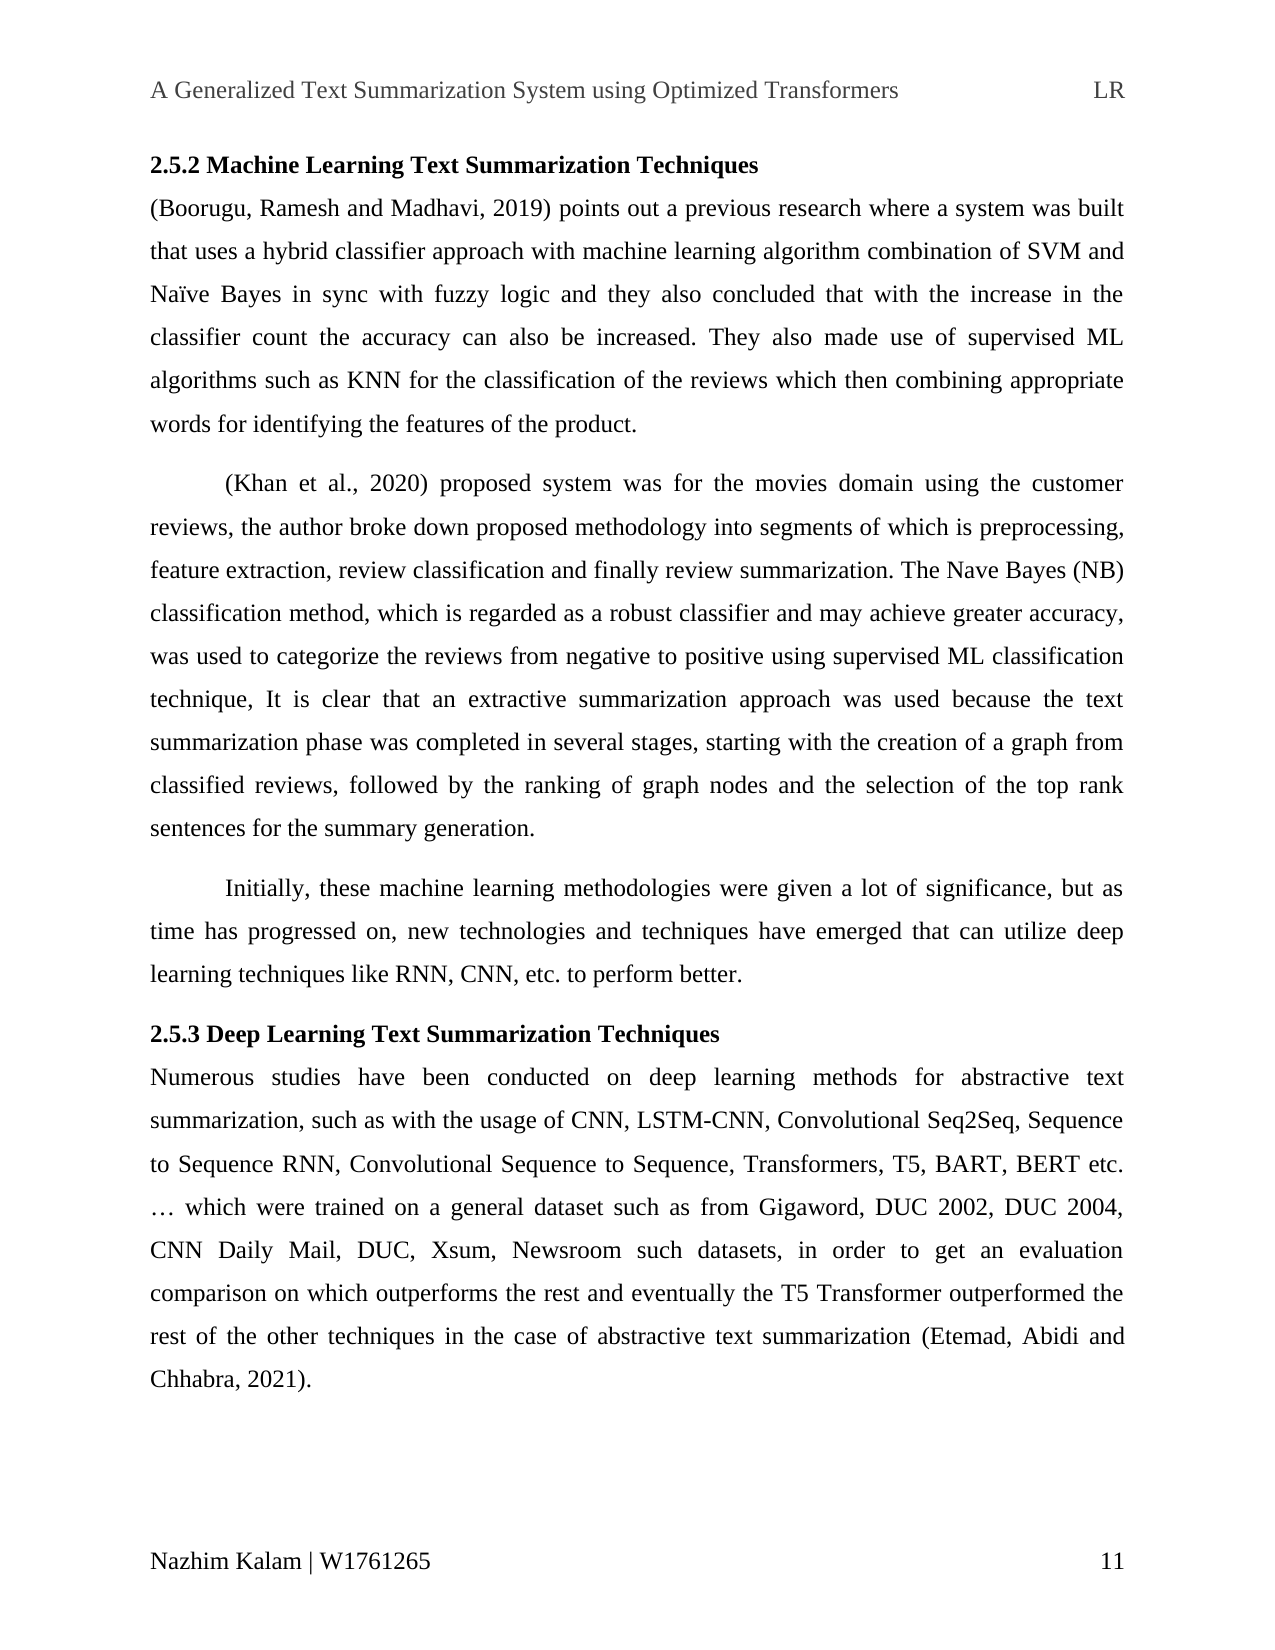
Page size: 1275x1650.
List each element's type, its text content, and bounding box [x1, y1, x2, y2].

text Initially, these machine learning methodologies were given a lot of significance, but as time has progressed on, new technologies and techniques have emerged that can utilize deep learning techniques like RNN, CNN, etc. to perform better. [150, 873, 1125, 988]
subtitle 2.5.2 Machine Learning Text Summarization Techniques [150, 150, 1125, 179]
text Numerous studies have been conducted on deep learning methods for abstractive text summarization, such as with the usage of CNN, LSTM-CNN, Convolutional Seq2Seq, Sequence to Sequence RNN, Convolutional Sequence to Sequence, Transformers, T5, BART, BERT etc.… which were trained on a general dataset such as from Gigaword, DUC 2002, DUC 2004, CNN Daily Mail, DUC, Xsum, Newsroom such datasets, in order to get an evaluation comparison on which outperforms the rest and eventually the T5 Transformer outperformed the rest of the other techniques in the case of abstractive text summarization (Etemad, Abidi and Chhabra, 2021). [150, 1062, 1125, 1393]
text (Boorugu, Ramesh and Madhavi, 2019) points out a previous research where a system was built that uses a hybrid classifier approach with machine learning algorithm combination of SVM and Naïve Bayes in sync with fuzzy logic and they also concluded that with the increase in the classifier count the accuracy can also be increased. They also made use of supervised ML algorithms such as KNN for the classification of the reviews which then combining appropriate words for identifying the features of the product. [150, 193, 1125, 437]
subtitle 2.5.3 Deep Learning Text Summarization Techniques [150, 1019, 1125, 1048]
text (Khan et al., 2020) proposed system was for the movies domain using the customer reviews, the author broke down proposed methodology into segments of which is preprocessing, feature extraction, review classification and finally review summarization. The Nave Bayes (NB) classification method, which is regarded as a robust classifier and may achieve greater accuracy, was used to categorize the reviews from negative to positive using supervised ML classification technique, It is clear that an extractive summarization approach was used because the text summarization phase was completed in several stages, starting with the creation of a graph from classified reviews, followed by the ranking of graph nodes and the selection of the top rank sentences for the summary generation. [150, 468, 1125, 842]
